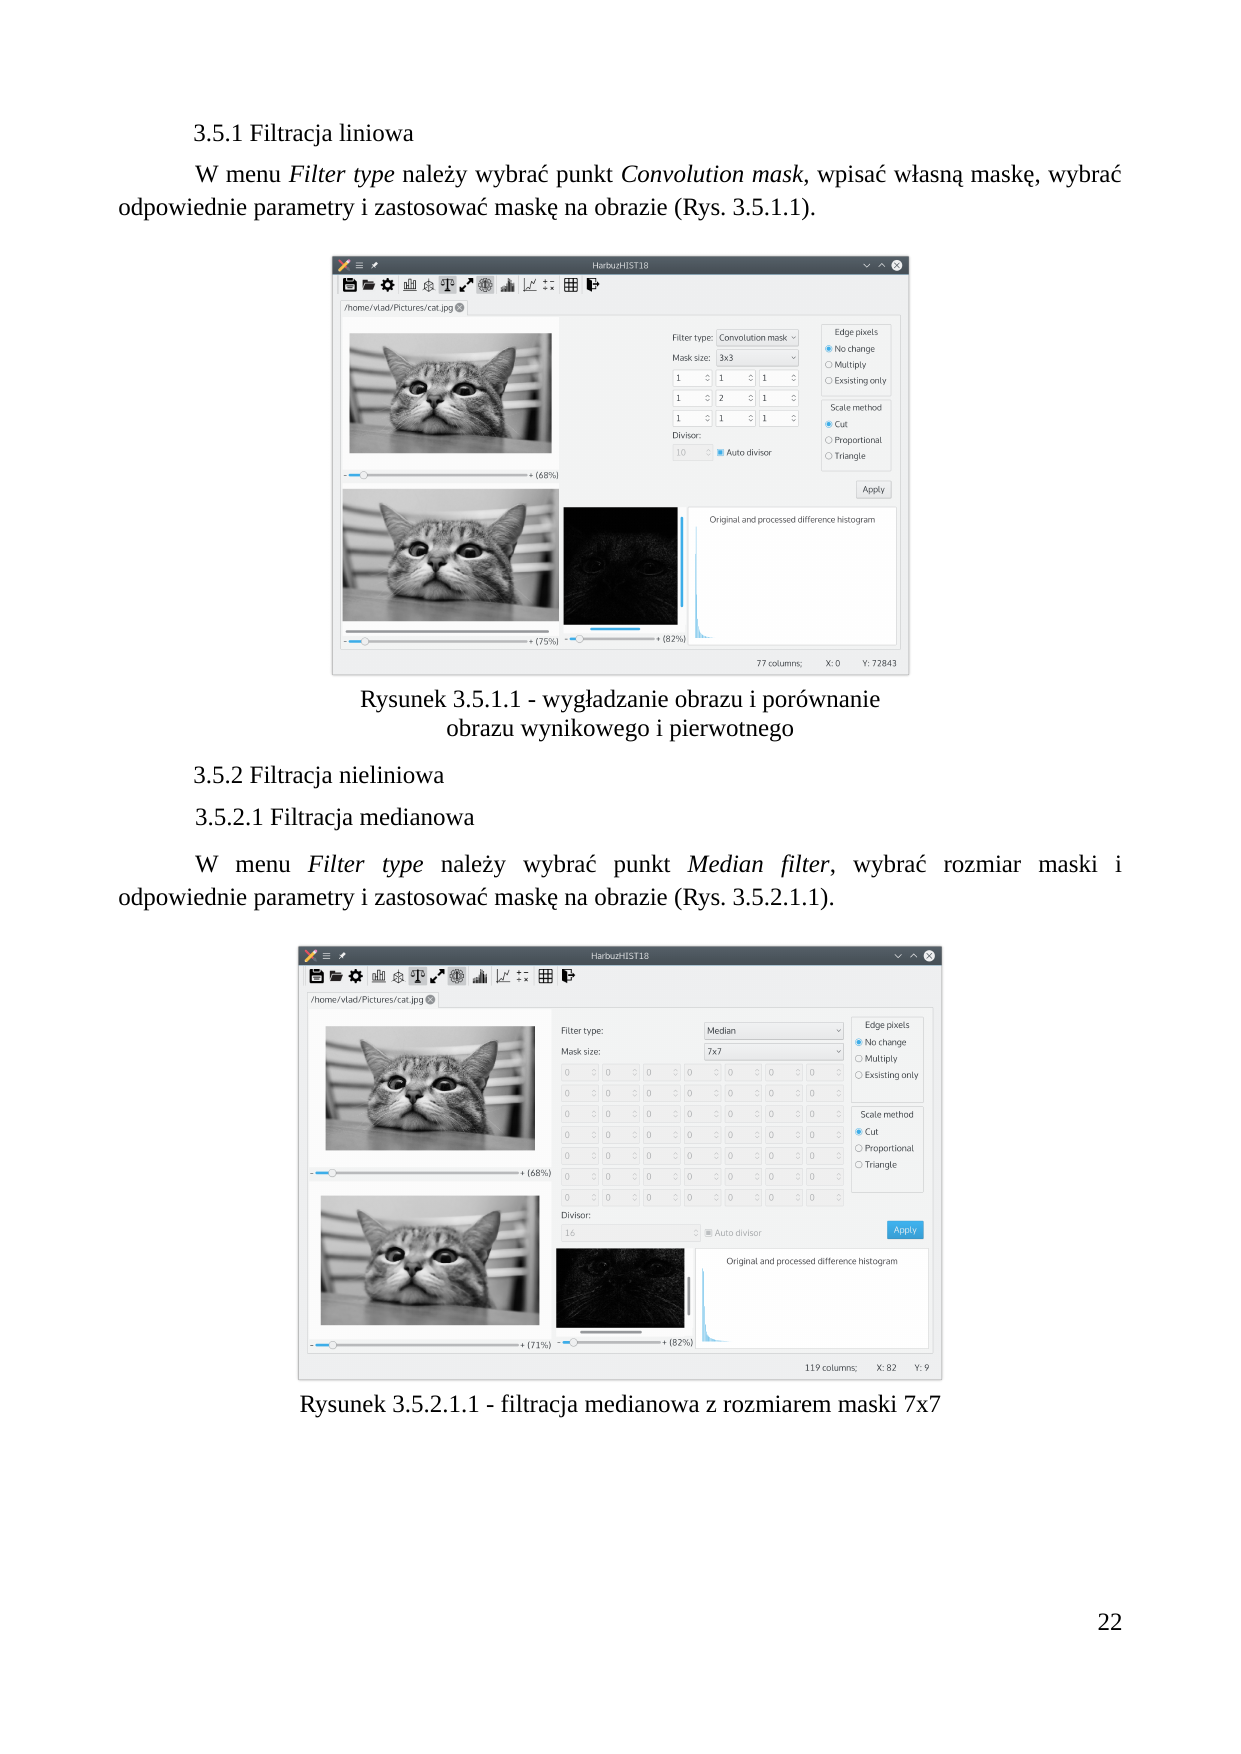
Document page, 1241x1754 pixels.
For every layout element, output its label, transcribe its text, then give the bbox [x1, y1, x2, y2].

picture [294, 942, 946, 1384]
subtitle 3.5.1 Filtracja liniowa [118, 118, 1122, 147]
text W menu Filter type należy wybrać punkt Median filter, wybrać rozmiar maski i odpowiednie parametry i zastosować maskę na obrazie (Rys. 3.5.2.1.1). [118, 849, 1122, 911]
text W menu Filter type należy wybrać punkt Convolution mask, wpisać własną maskę, wybrać odpowiednie parametry i zastosować maskę na obrazie (Rys. 3.5.1.1). [118, 159, 1122, 221]
subtitle 3.5.2.1 Filtracja medianowa [118, 802, 1122, 831]
subtitle 3.5.2 Filtracja nieliniowa [118, 761, 1122, 789]
picture [328, 252, 913, 679]
